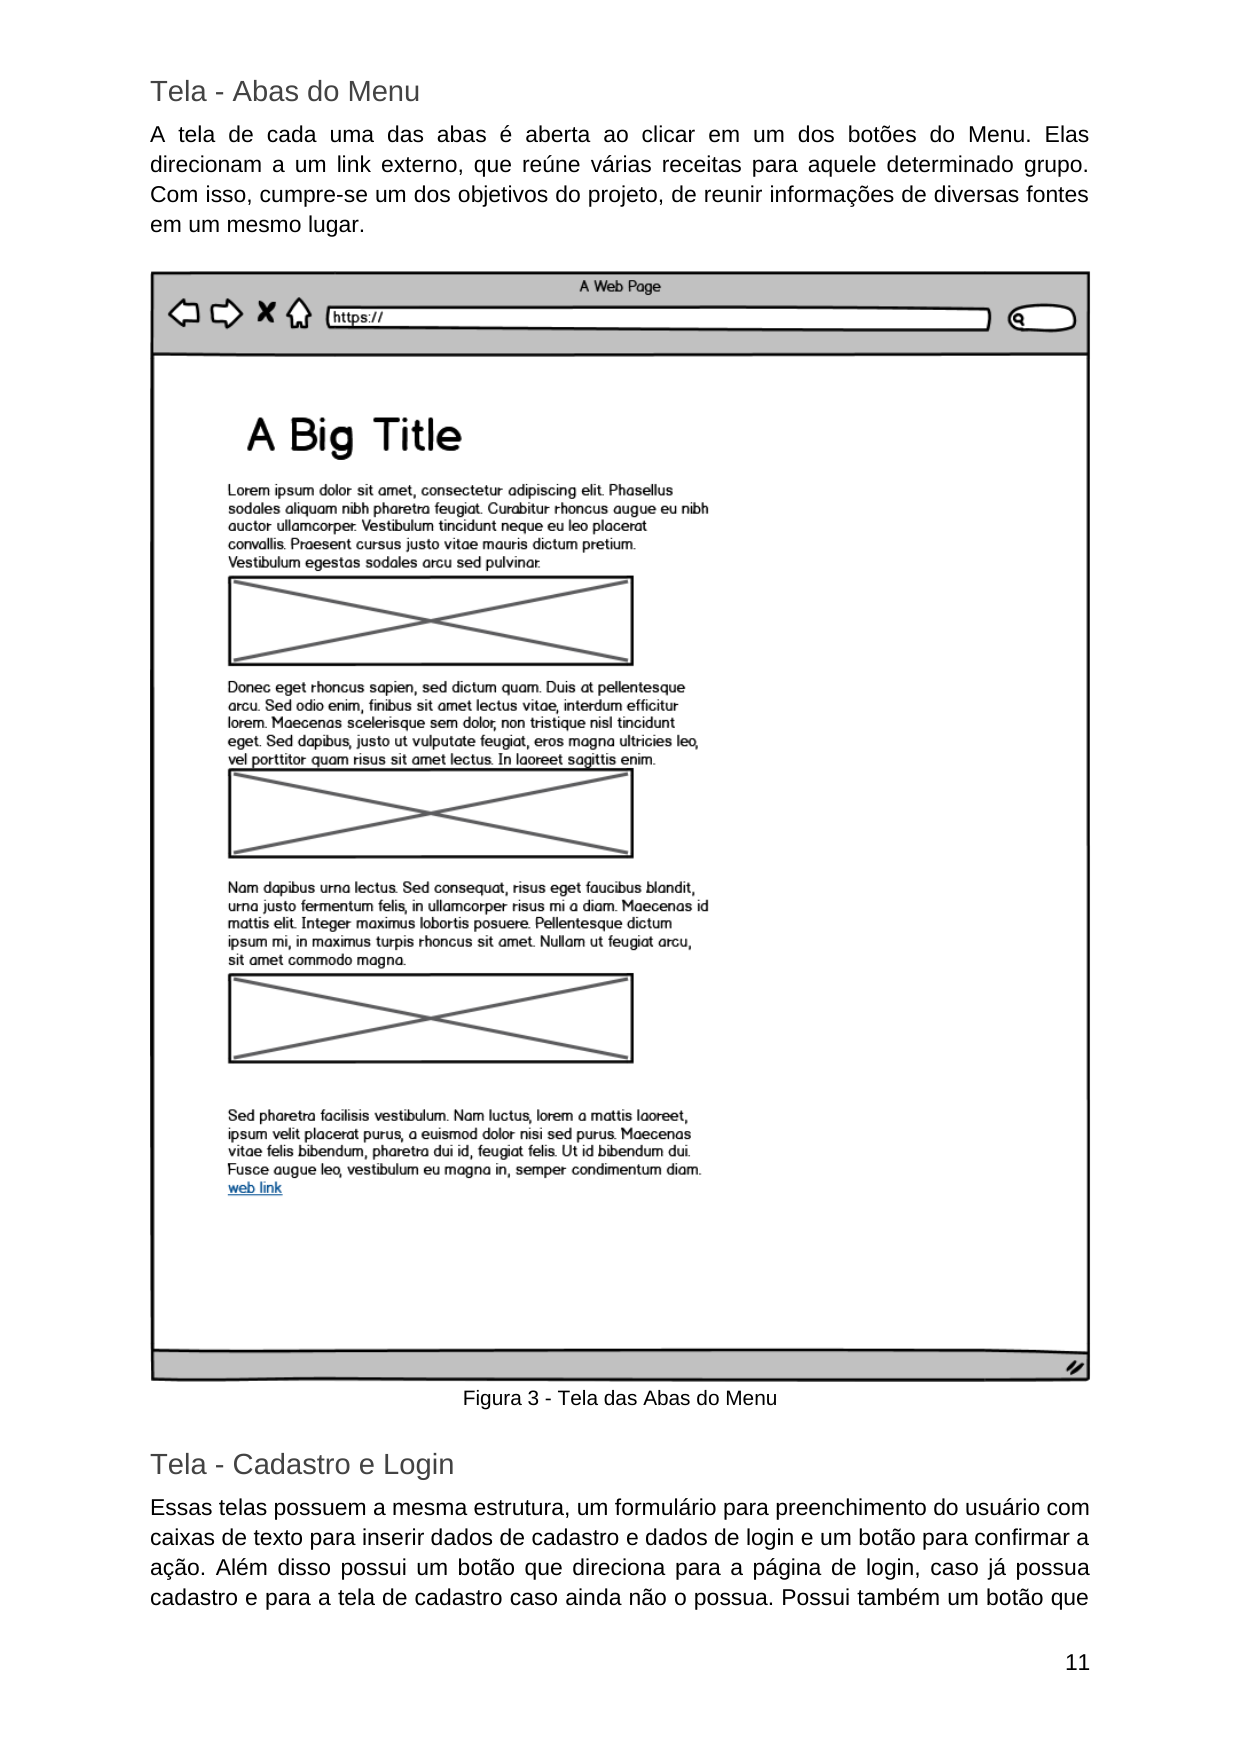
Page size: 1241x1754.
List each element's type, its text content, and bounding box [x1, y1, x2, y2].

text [150, 1494, 1090, 1611]
text A tela de cada uma das abas é aberta ao clicar em um dos botões do Menu. Elas direcionam a um link externo, que reúne várias receitas para aquele determinado grupo. Com isso, cumpre-se um dos objetivos do projeto, de reunir informações de diversas fontes em um mesmo lugar. [150, 121, 1090, 238]
picture [150, 271, 1091, 1382]
subtitle Tela - Cadastro e Login [150, 1447, 1090, 1480]
text Figura 3 - Tela das Abas do Menu [150, 1386, 1090, 1410]
subtitle Tela - Abas do Menu [150, 74, 1090, 107]
